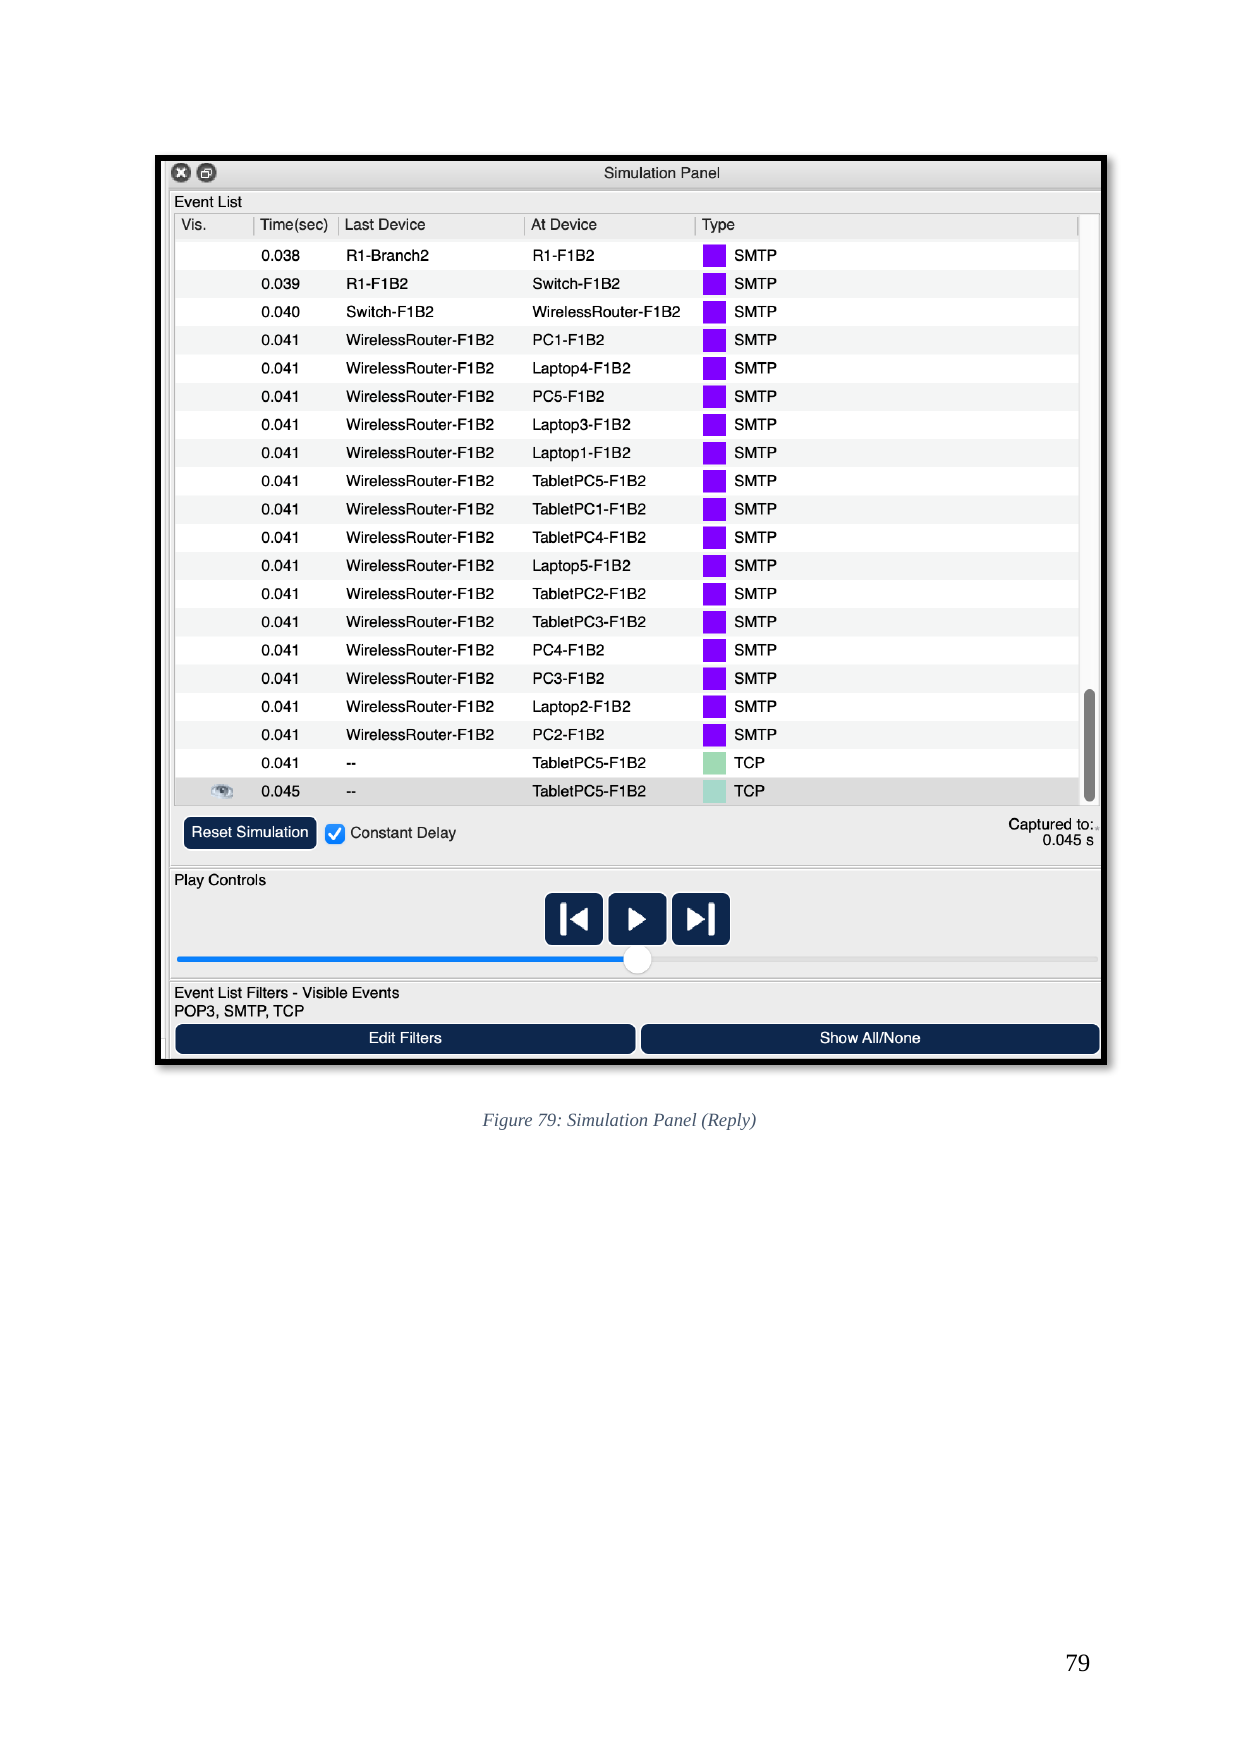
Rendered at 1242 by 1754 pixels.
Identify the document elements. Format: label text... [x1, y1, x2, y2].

picture [161, 161, 1101, 1059]
text Figure 79: Simulation Panel (Reply) [150, 1108, 1090, 1130]
